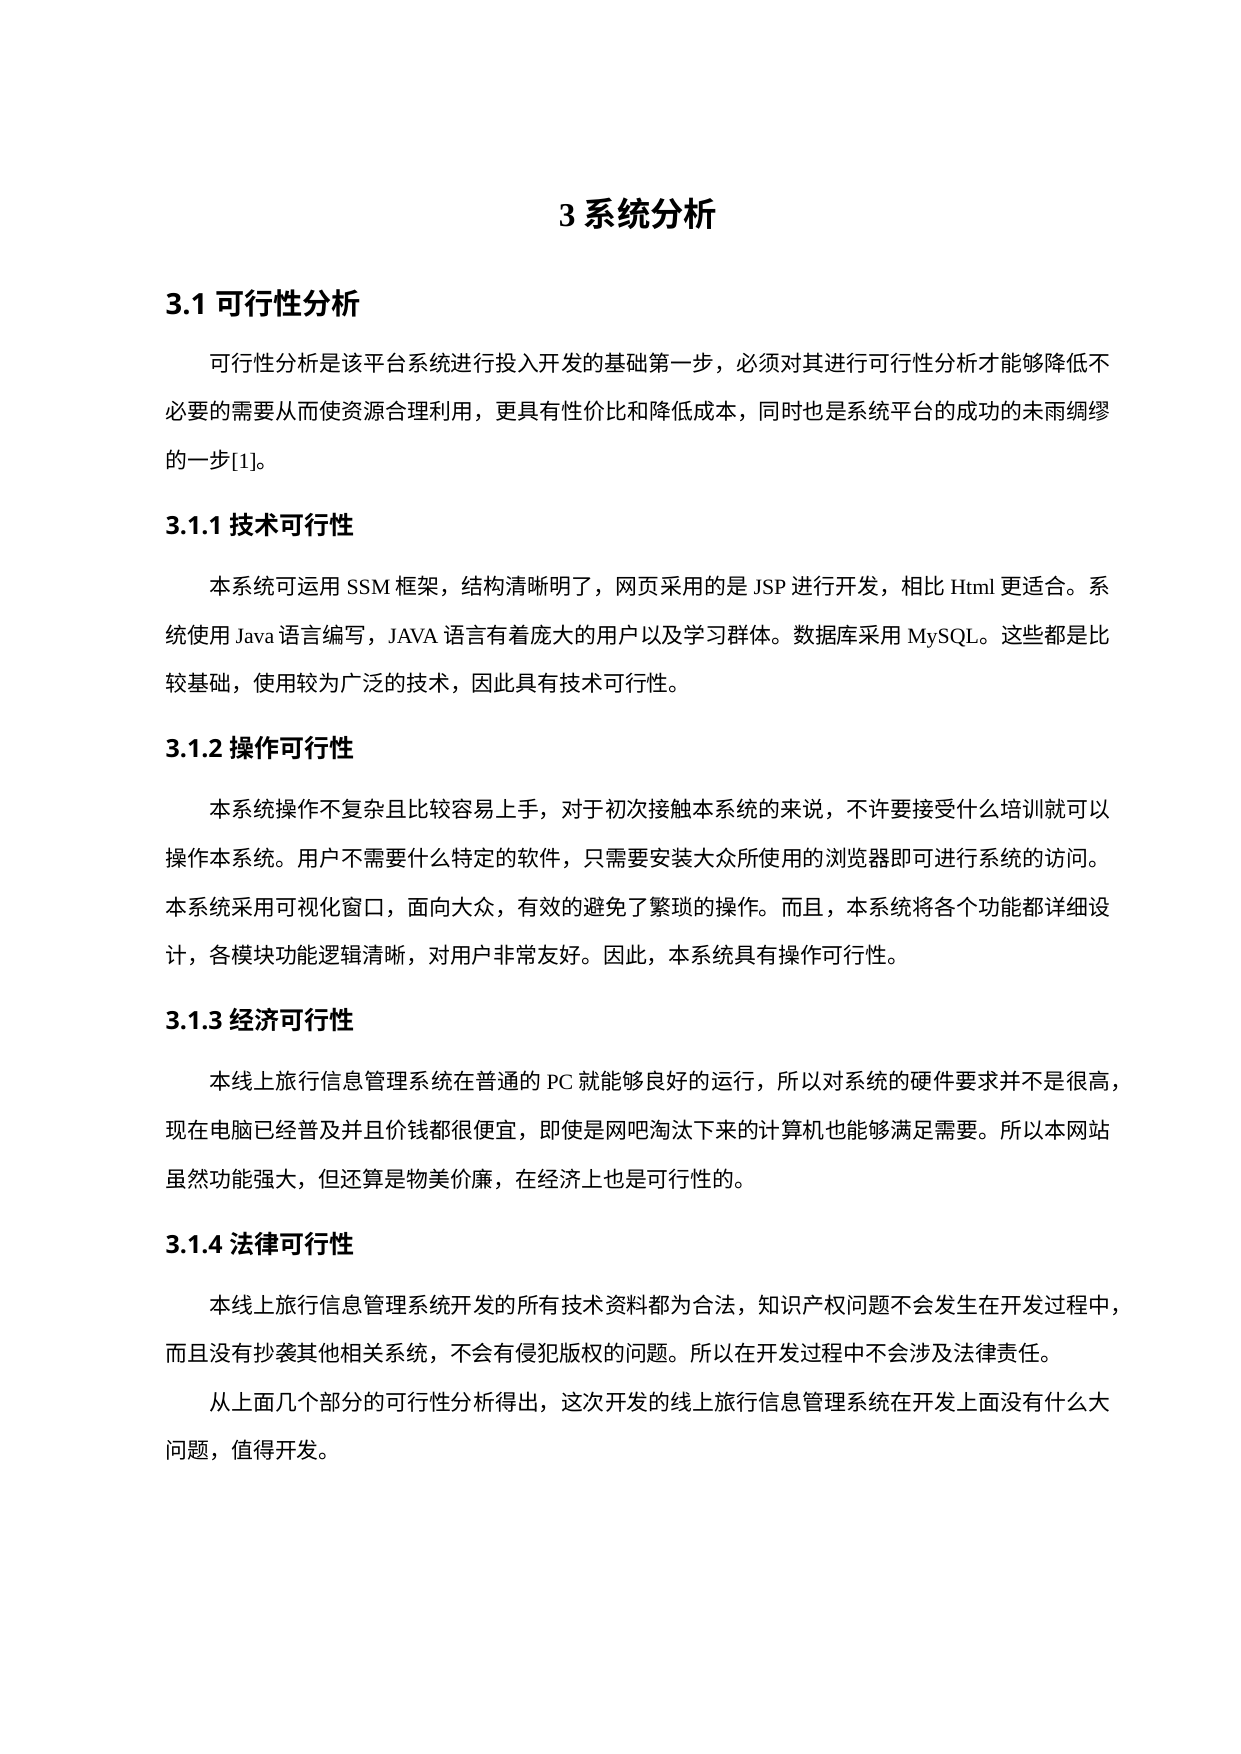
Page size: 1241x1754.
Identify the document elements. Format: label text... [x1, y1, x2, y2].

subtitle 3.1.3 经济可行性 [165, 986, 1110, 1051]
text 本线上旅行信息管理系统在普通的PC就能够良好的运行，所以对系统的硬件要求并不是很高，现在电脑已经普及并且价钱都很便宜，即使是网吧淘汰下来的计算机也能够满足需要。所以本网站虽然功能强大，但还算是物美价廉，在经济上也是可行性的。 [165, 1064, 1110, 1194]
text 本系统可运用SSM框架，结构清晰明了，网页采用的是JSP进行开发，相比Html更适合。系统使用Java语言编写，JAVA语言有着庞大的用户以及学习群体。数据库采用MySQL。这些都是比较基础，使用较为广泛的技术，因此具有技术可行性。 [165, 568, 1110, 698]
subtitle 3.1.4 法律可行性 [165, 1210, 1110, 1275]
text 本系统操作不复杂且比较容易上手，对于初次接触本系统的来说，不许要接受什么培训就可以操作本系统。用户不需要什么特定的软件，只需要安装大众所使用的浏览器即可进行系统的访问。本系统采用可视化窗口，面向大众，有效的避免了繁琐的操作。而且，本系统将各个功能都详细设计，各模块功能逻辑清晰，对用户非常友好。因此，本系统具有操作可行性。 [165, 792, 1110, 971]
subtitle 3 系统分析 [165, 180, 1110, 245]
subtitle 3.1 可行性分析 [165, 270, 1110, 335]
text 可行性分析是该平台系统进行投入开发的基础第一步，必须对其进行可行性分析才能够降低不必要的需要从而使资源合理利用，更具有性价比和降低成本，同时也是系统平台的成功的未雨绸缪的一步[1]。 [165, 345, 1110, 475]
subtitle 3.1.2 操作可行性 [165, 714, 1110, 779]
text 本线上旅行信息管理系统开发的所有技术资料都为合法，知识产权问题不会发生在开发过程中，而且没有抄袭其他相关系统，不会有侵犯版权的问题。所以在开发过程中不会涉及法律责任。 [165, 1287, 1110, 1368]
subtitle 3.1.1 技术可行性 [165, 491, 1110, 556]
text 从上面几个部分的可行性分析得出，这次开发的线上旅行信息管理系统在开发上面没有什么大问题，值得开发。 [165, 1384, 1110, 1466]
